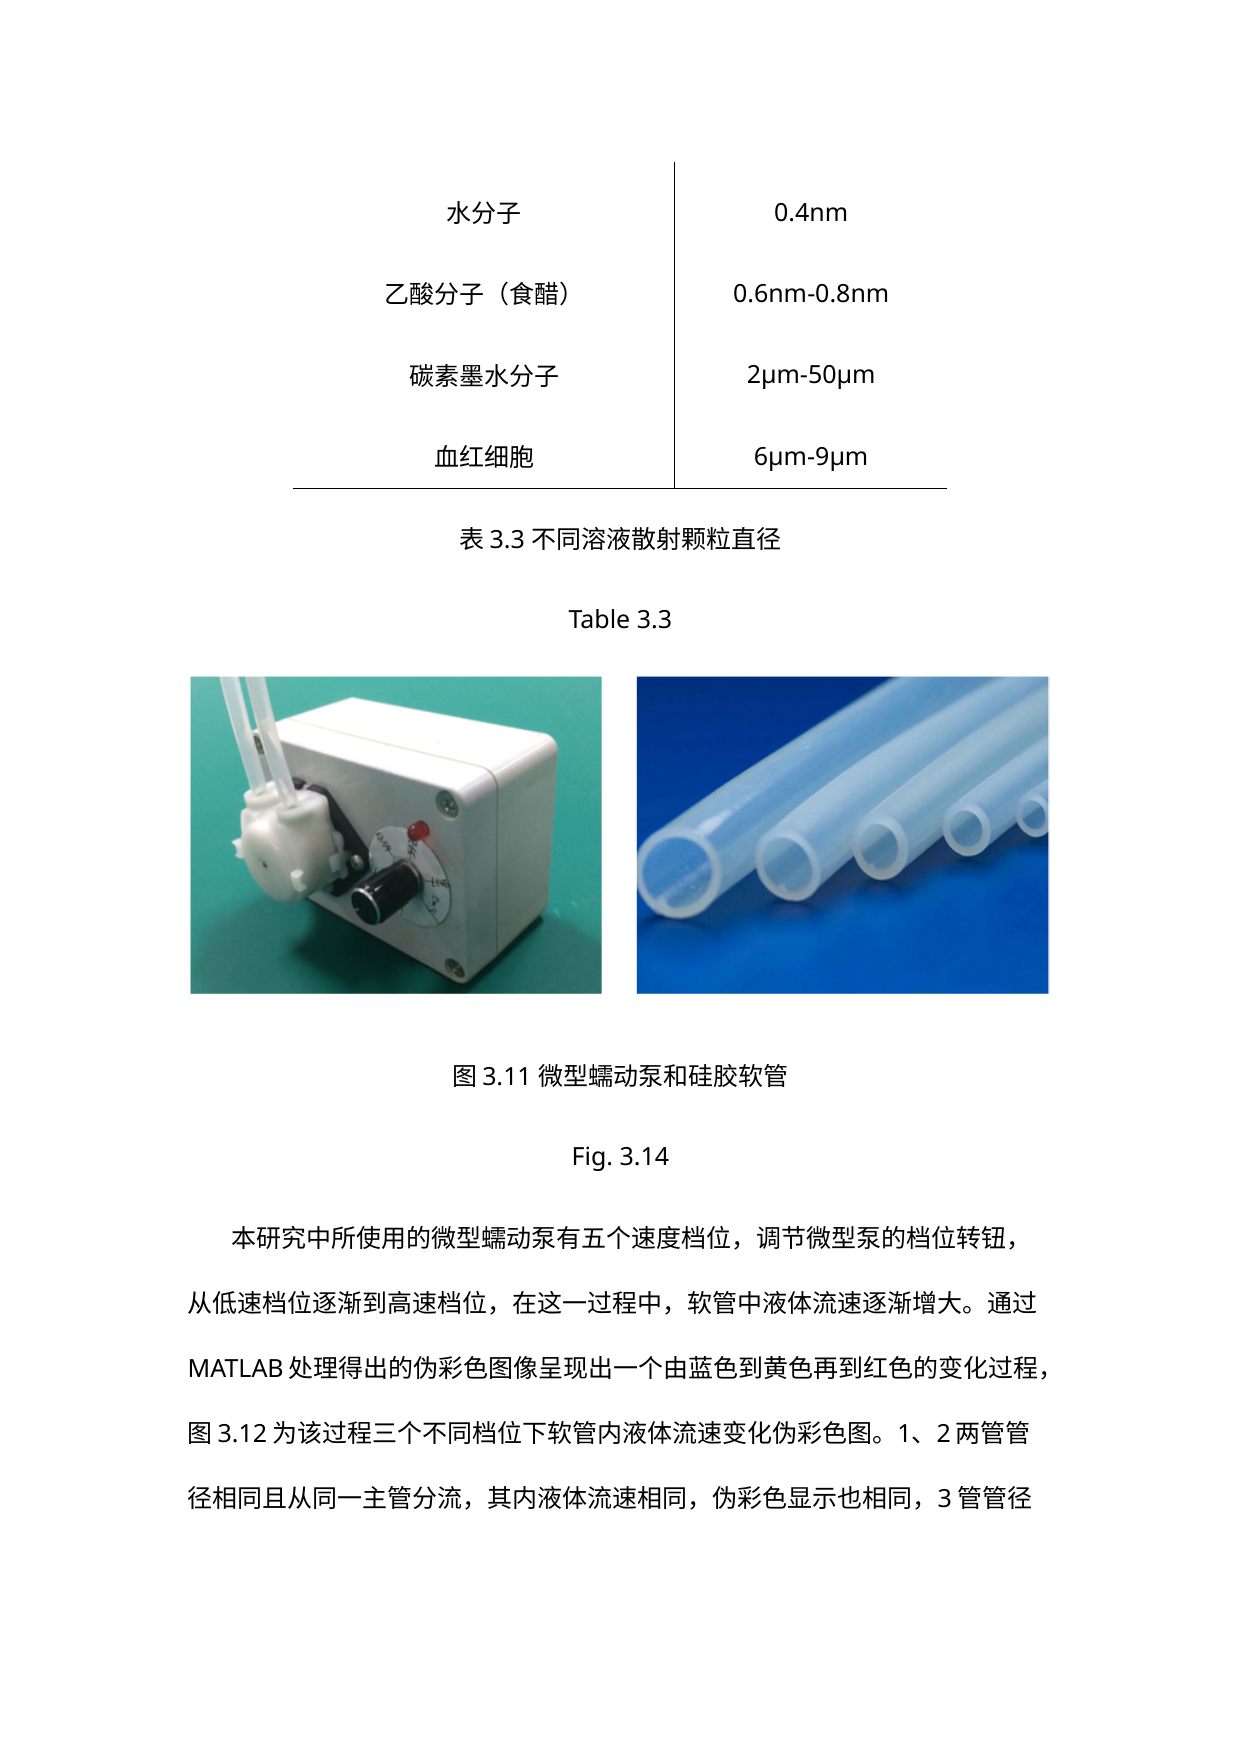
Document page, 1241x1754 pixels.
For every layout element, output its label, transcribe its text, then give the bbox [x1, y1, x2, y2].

table_cell 血红细胞 [293, 407, 674, 488]
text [187, 1204, 1053, 1529]
text Table 3.3 [187, 587, 1053, 652]
table_cell 水分子 [293, 162, 674, 244]
table_cell 0.6nm-0.8nm [675, 244, 947, 326]
text 表3.3 不同溶液散射颗粒直径 [187, 505, 1053, 570]
text 图3.11 微型蠕动泵和硅胶软管 [187, 1042, 1053, 1107]
text Fig. 3.14 [187, 1123, 1053, 1188]
table_cell 0.4nm [675, 162, 947, 244]
table_cell 碳素墨水分子 [293, 326, 674, 407]
table_cell 2μm-50μm [675, 326, 947, 407]
picture [187, 667, 1053, 1000]
table_cell 6μm-9μm [675, 407, 947, 488]
table_cell 乙酸分子（食醋） [293, 244, 674, 326]
